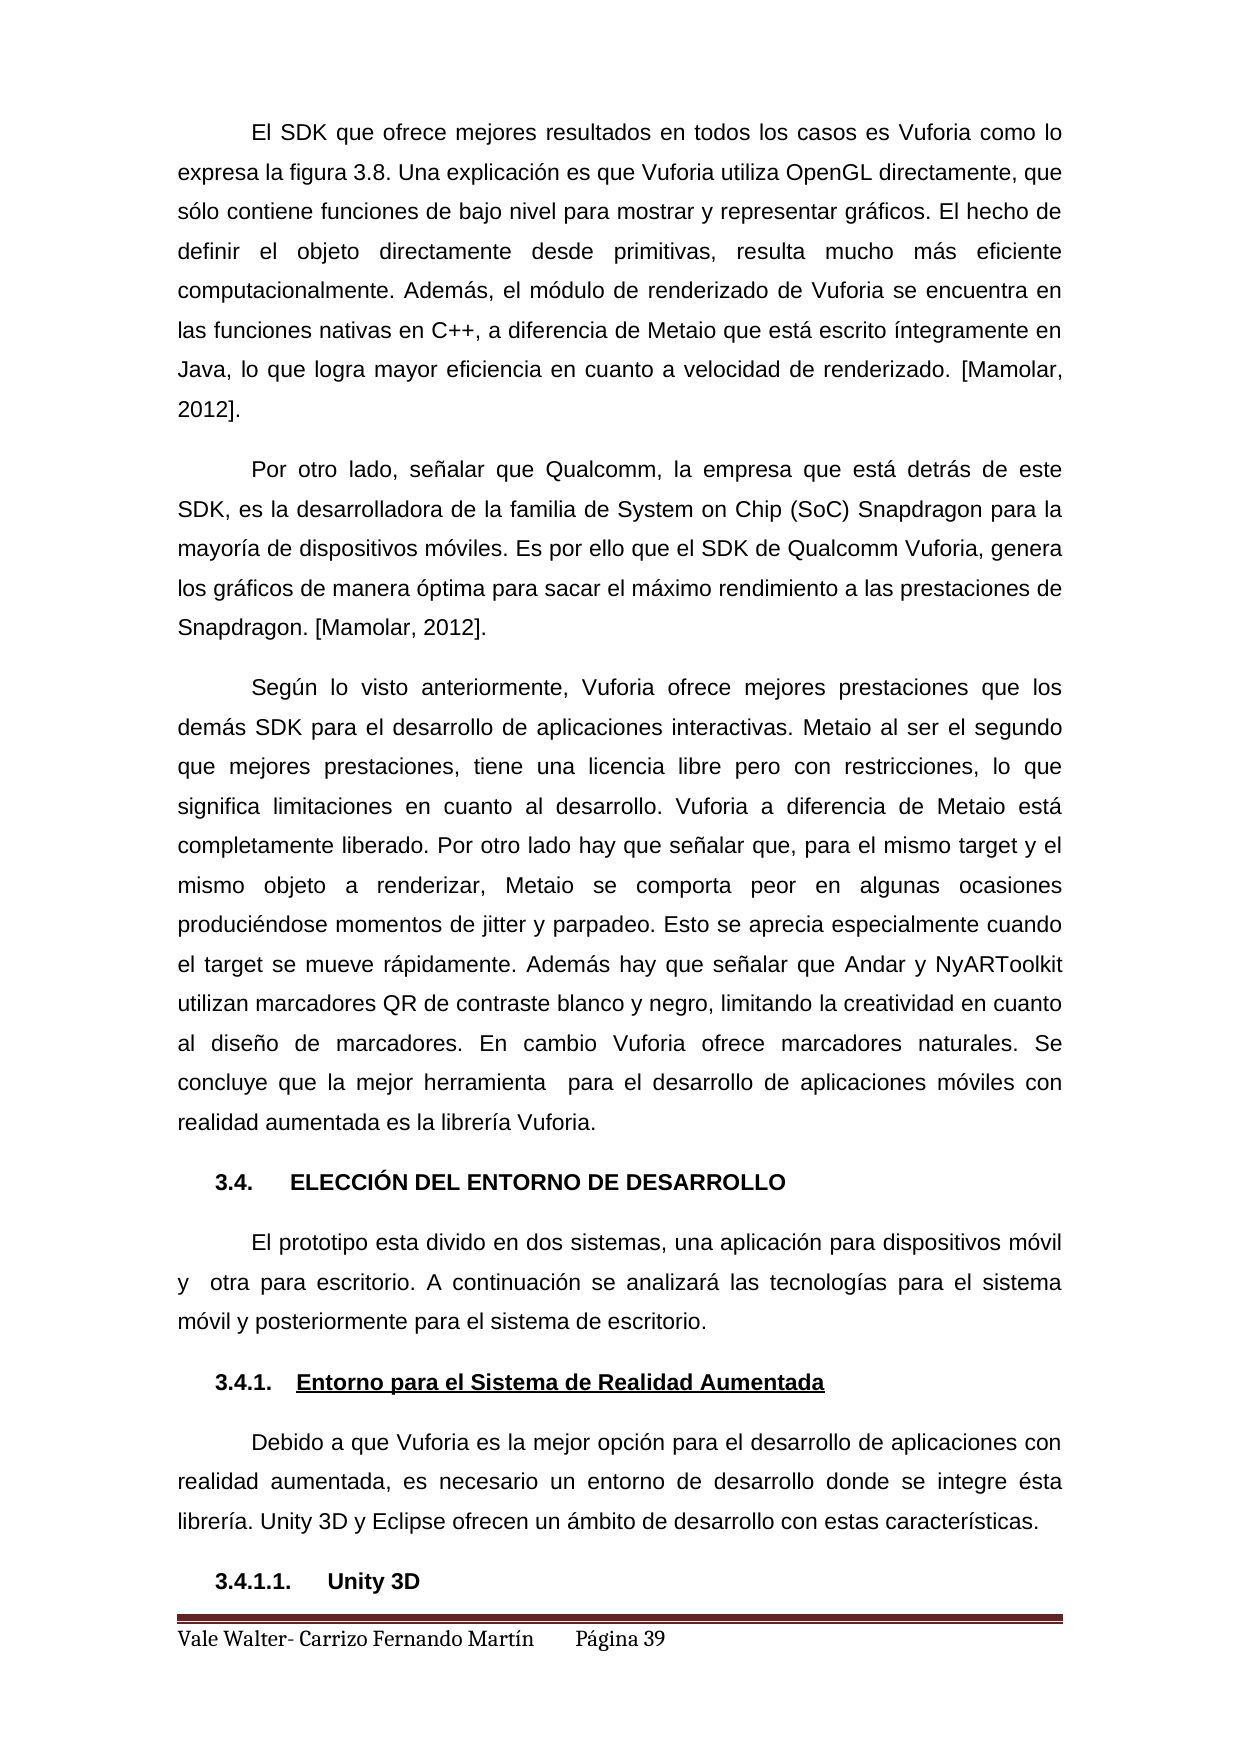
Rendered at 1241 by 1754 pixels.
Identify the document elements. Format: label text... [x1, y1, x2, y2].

text Por otro lado, señalar que Qualcomm, la empresa que está detrás de este SDK, es la desarrolladora de la familia de System on Chip (SoC) Snapdragon para la mayoría de dispositivos móviles. Es por ello que el SDK de Qualcomm Vuforia, genera los gráficos de manera óptima para sacar el máximo rendimiento a las prestaciones de Snapdragon. [Mamolar, 2012]. [177, 456, 1063, 640]
text Debido a que Vuforia es la mejor opción para el desarrollo de aplicaciones con realidad aumentada, es necesario un entorno de desarrollo donde se integre ésta librería. Unity 3D y Eclipse ofrecen un ámbito de desarrollo con estas características. [177, 1429, 1063, 1534]
text El SDK que ofrece mejores resultados en todos los casos es Vuforia como lo expresa la figura 3.8. Una explicación es que Vuforia utiliza OpenGL directamente, que sólo contiene funciones de bajo nivel para mostrar y representar gráficos. El hecho de definir el objeto directamente desde primitivas, resulta mucho más eficiente computacionalmente. Además, el módulo de renderizado de Vuforia se encuentra en las funciones nativas en C++, a diferencia de Metaio que está escrito íntegramente en Java, lo que logra mayor eficiencia en cuanto a velocidad de renderizado. [Mamolar, 2012]. [177, 119, 1063, 422]
text Según lo visto anteriormente, Vuforia ofrece mejores prestaciones que los demás SDK para el desarrollo de aplicaciones interactivas. Metaio al ser el segundo que mejores prestaciones, tiene una licencia libre pero con restricciones, lo que significa limitaciones en cuanto al desarrollo. Vuforia a diferencia de Metaio está completamente liberado. Por otro lado hay que señalar que, para el mismo target y el mismo objeto a renderizar, Metaio se comporta peor en algunas ocasiones produciéndose momentos de jitter y parpadeo. Esto se aprecia especialmente cuando el target se mueve rápidamente. Además hay que señalar que Andar y NyARToolkit utilizan marcadores QR de contraste blanco y negro, limitando la creatividad en cuanto al diseño de marcadores. En cambio Vuforia ofrece marcadores naturales. Se concluye que la mejor herramienta para el desarrollo de aplicaciones móviles con realidad aumentada es la librería Vuforia. [177, 674, 1063, 1135]
list Entorno para el Sistema de Realidad Aumentada [215, 1368, 1063, 1395]
list ELECCIÓN DEL ENTORNO DE DESARROLLO [215, 1169, 1063, 1195]
list Unity 3D [215, 1568, 1063, 1594]
text El prototipo esta divido en dos sistemas, una aplicación para dispositivos móvil y otra para escritorio. A continuación se analizará las tecnologías para el sistema móvil y posteriormente para el sistema de escritorio. [177, 1229, 1063, 1334]
